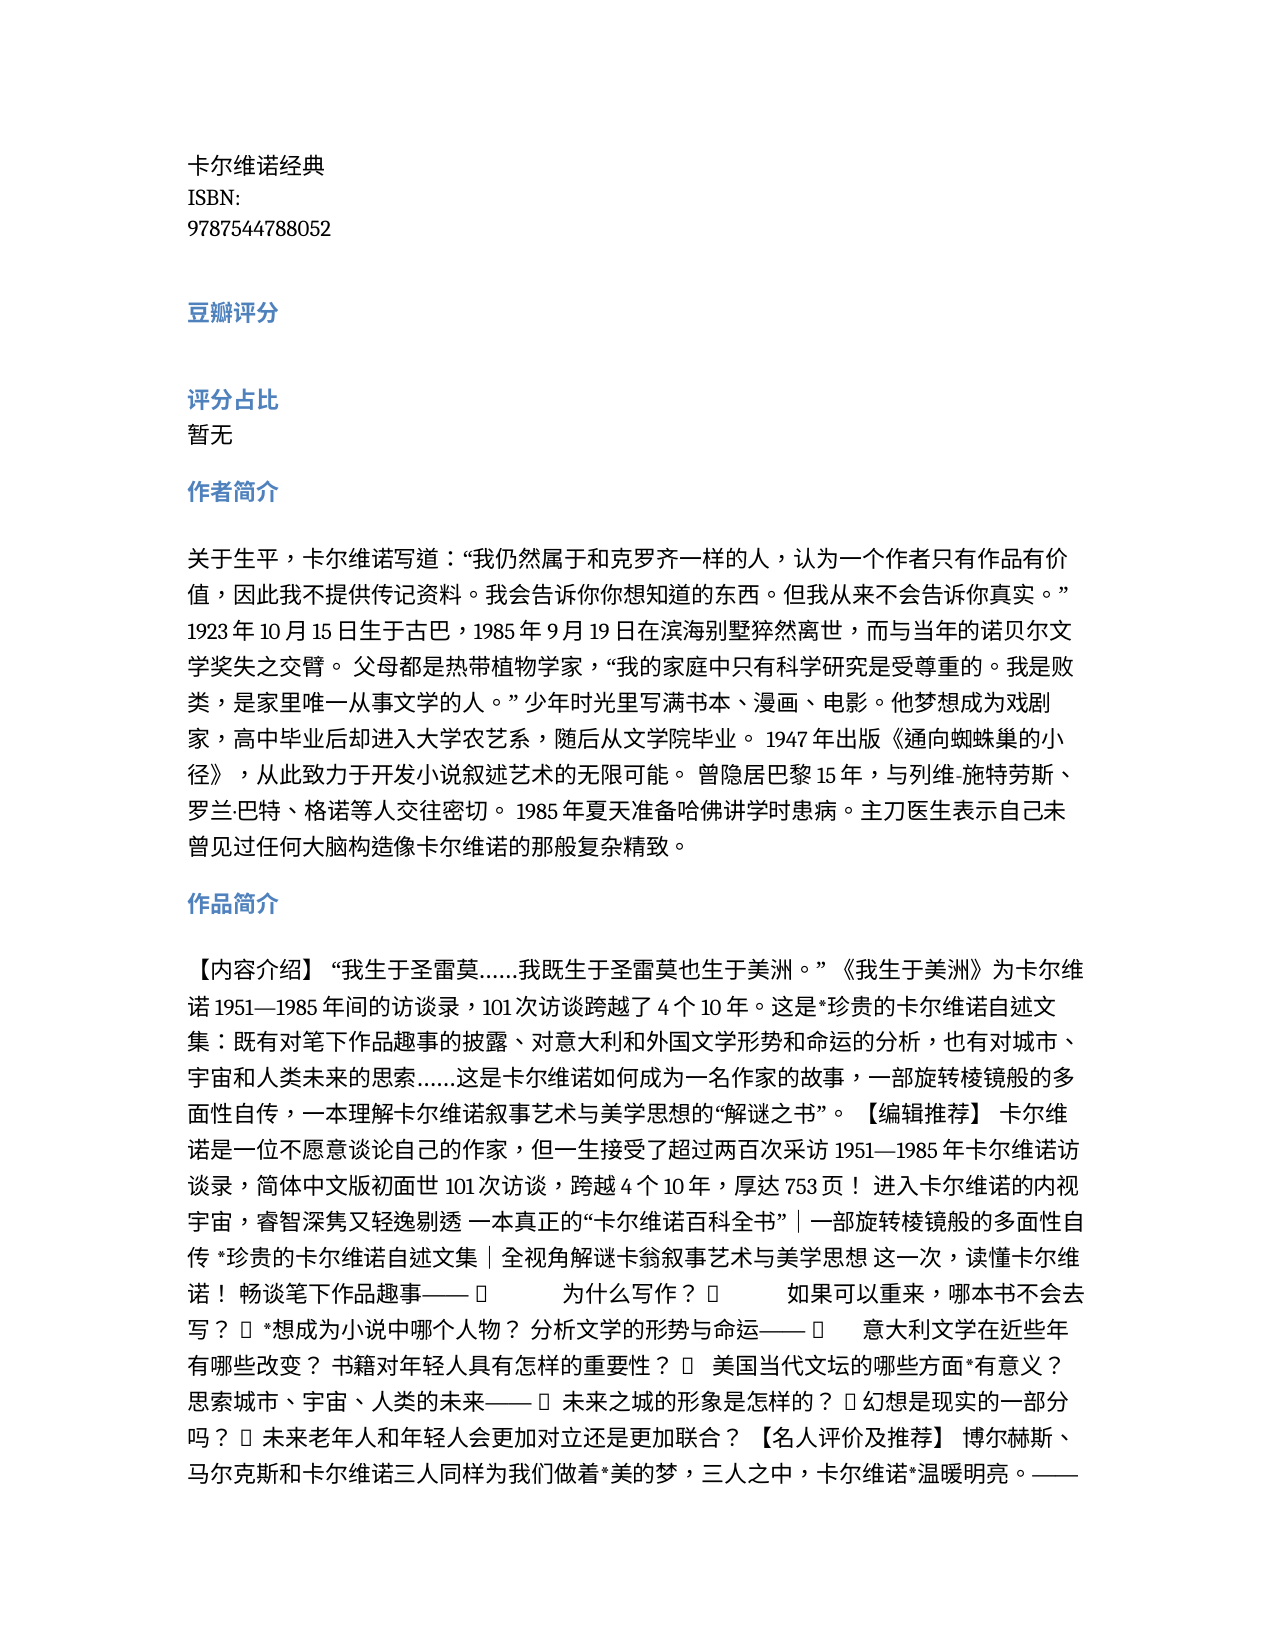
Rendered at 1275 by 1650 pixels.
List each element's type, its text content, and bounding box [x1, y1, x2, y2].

text 暂无 [187, 419, 1087, 451]
subtitle 豆瓣评分 [187, 297, 1087, 328]
subtitle 评分占比 [187, 383, 1087, 415]
subtitle 作品简介 [187, 887, 1087, 919]
subtitle 作者简介 [187, 476, 1087, 507]
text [187, 150, 1087, 272]
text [187, 923, 1087, 1489]
text 关于生平，卡尔维诺写道：“我仍然属于和克罗齐一样的人，认为一个作者只有作品有价值，因此我不提供传记资料。我会告诉你你想知道的东西。但我从来不会告诉你真实。” 1923年10月15日生于古巴，1985年9月19日在滨海别墅猝然离世，而与当年的诺贝尔文学奖失之交臂。 父母都是热带植物学家，“我的家庭中只有科学研究是受尊重的。我是败类，是家里唯一从事文学的人。” 少年时光里写满书本、漫画、电影。他梦想成为戏剧家，高中毕业后却进入大学农艺系，随后从文学院毕业。 1947年出版《通向蜘蛛巢的小径》，从此致力于开发小说叙述艺术的无限可能。 曾隐居巴黎15年，与列维-施特劳斯、罗兰·巴特、格诺等人交往密切。 1985年夏天准备哈佛讲学时患病。主刀医生表示自己未曾见过任何大脑构造像卡尔维诺的那般复杂精致。 [187, 512, 1087, 862]
